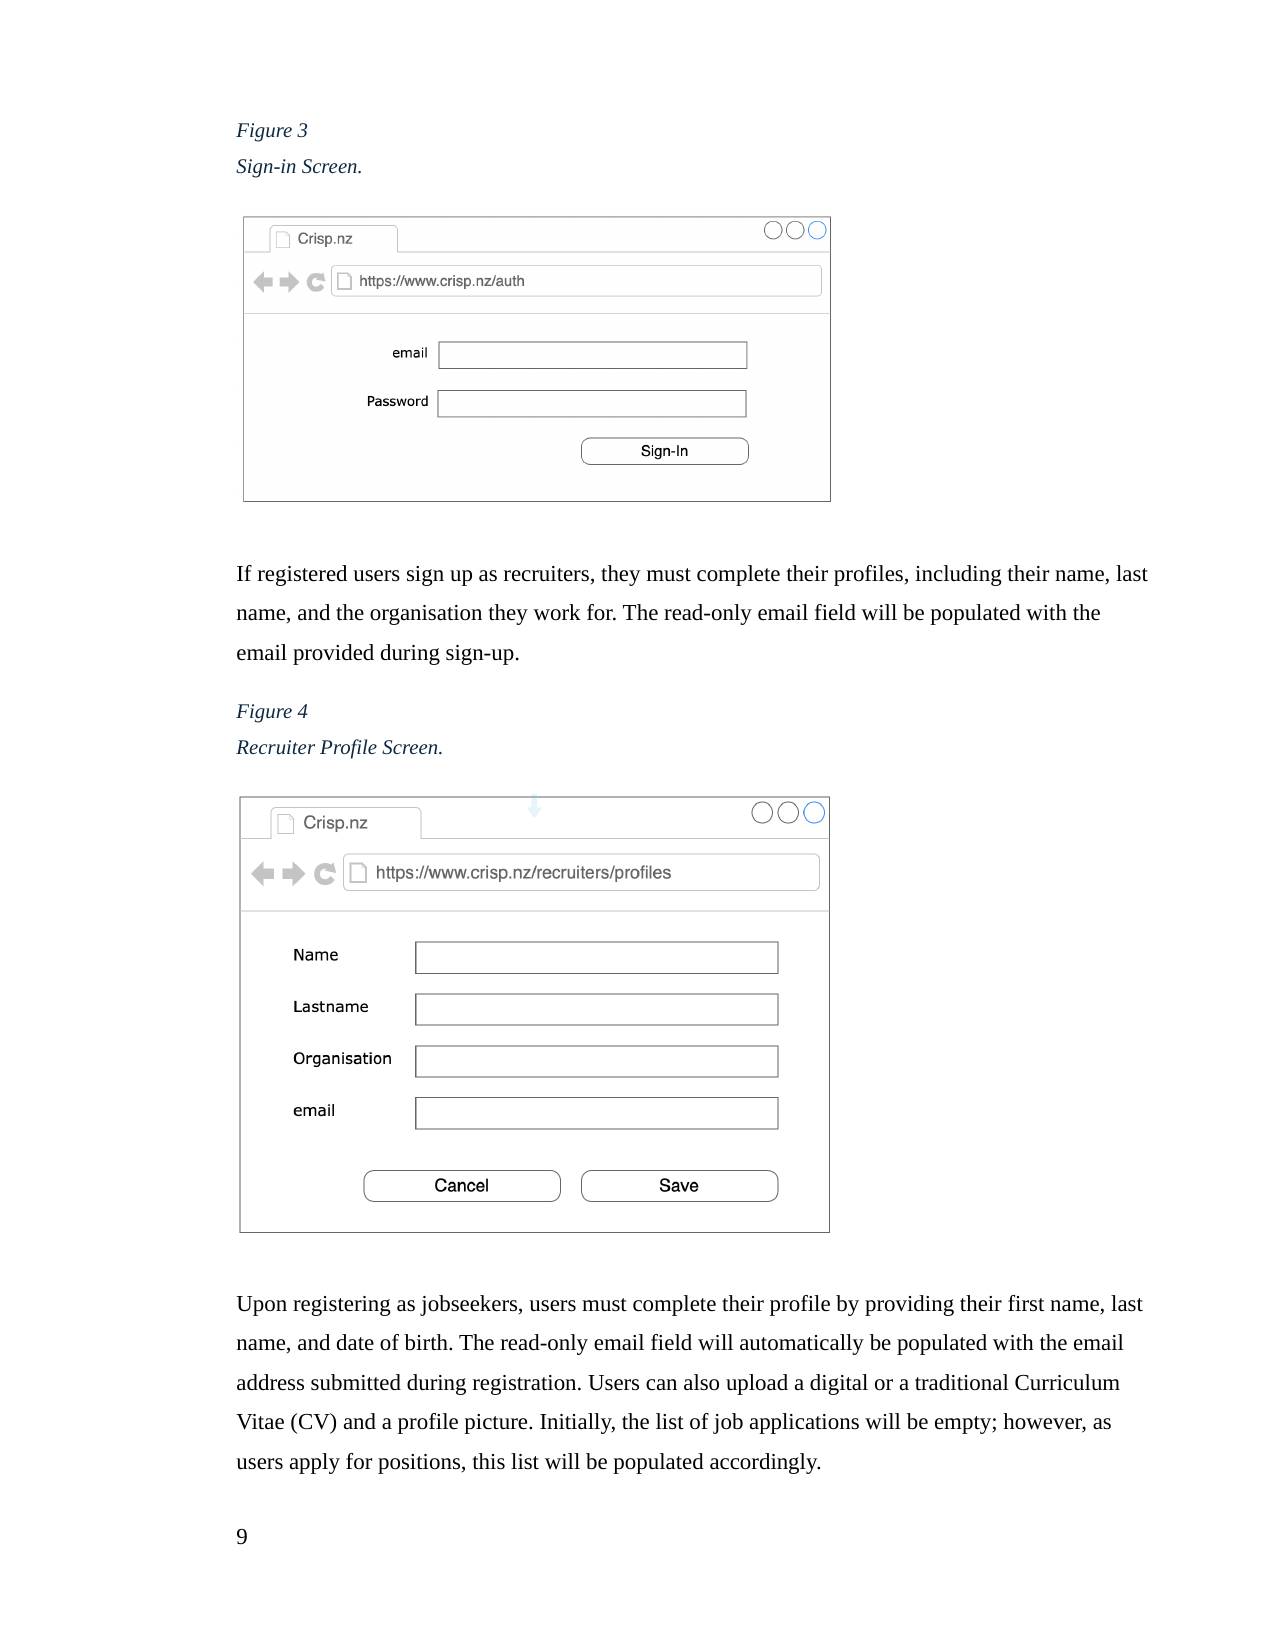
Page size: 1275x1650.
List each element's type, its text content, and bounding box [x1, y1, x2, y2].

text Upon registering as jobseekers, users must complete their profile by providing their first name, last name, and date of birth. The read-only email field will automatically be populated with the email address submitted during registration. Users can also upload a digital or a traditional Curriculum Vitae (CV) and a profile picture. Initially, the list of job applications will be empty; however, as users apply for positions, this list will be populated accordingly. [236, 1290, 1157, 1474]
text Figure 3 Sign-in Screen. [236, 118, 1157, 178]
picture [236, 211, 835, 507]
text If registered users sign up as recruiters, they must complete their profiles, including their name, last name, and the organisation they work for. The read-only email field will be populated with the email provided during sign-up. [236, 560, 1157, 665]
text Figure 4 Recruiter Profile Screen. [236, 699, 1157, 759]
picture [236, 791, 833, 1238]
